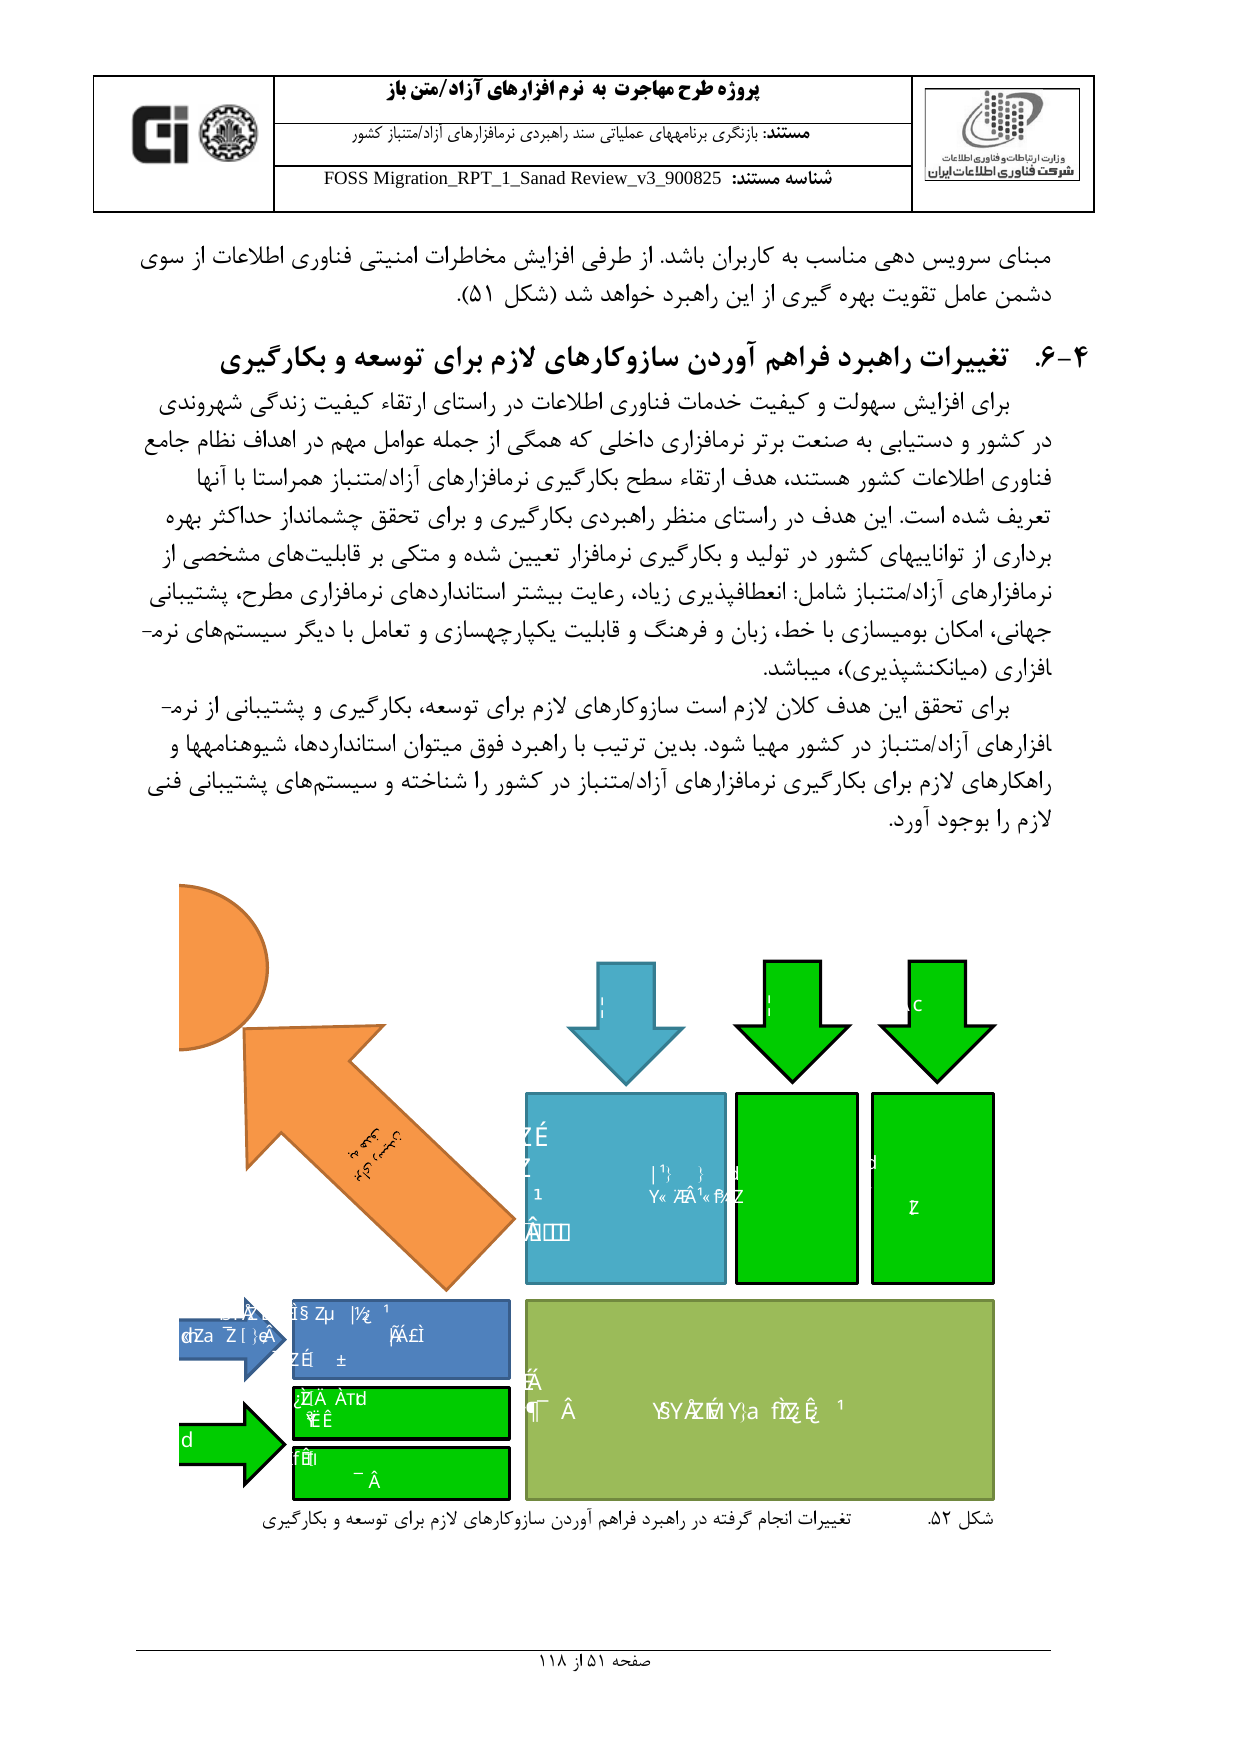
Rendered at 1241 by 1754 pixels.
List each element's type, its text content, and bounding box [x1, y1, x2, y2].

table_header [179, 883, 1009, 1510]
subtitle تغییرات راهبرد فراهم آوردن سازوكارهاي لازم براي توسعه و بکارگیری [136, 345, 1033, 378]
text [136, 244, 1051, 311]
table_cell تغییرات انجام گرفته در راهبرد فراهم آوردن سازوكارهاي لازم براي توسعه و بکارگیری [179, 1510, 1009, 1540]
text برای افزایش سهولت و کیفیت خدمات فناوری اطلاعات در راستای ارتقاء کیفیت زندگی شهروندی در کشور و دستیابی به صنعت برتر نرمافزاری داخلی که همگی از جمله عوامل مهم در اهداف نظام جامع فناوری اطلاعات کشور هستند، هدف ارتقاء سطح بکارگیری نرمافزارهای آزاد/متنباز همراستا با آنها تعریف شده است. این هدف در راستای منظر راهبردی بکارگیری و برای تحقق چشمانداز حداکثر بهره برداری از تواناییهای کشور در تولید و بکارگیری نرمافزار تعیین شده و متکی بر قابلیت‌های مشخصی از نرمافزارهای آزاد/متنباز شامل: انعطافپذیری زیاد، رعایت بیشتر استانداردهای نرمافزاری مطرح، پشتیبانی جهانی، امکان بومیسازی با خط، زبان و فرهنگ و قابلیت یکپارچهسازی و تعامل با دیگر سیستم‌های نرمافزاری (میانکنشپذیری)، میباشد. [136, 391, 1051, 685]
text برای تحقق این هدف کلان لازم است سازوکارهای لازم برای توسعه، بکارگیری و پشتیبانی از نرمافزارهای آزاد/متنباز در کشور مهیا شود. بدین ترتیب با راهبرد فوق میتوان استانداردها، شیوهنامهها و راهکارهای لازم برای بکارگیری نرمافزارهای آزاد/متنباز در کشور را شناخته و سیستم‌های پشتیبانی فنی لازم را بوجود آورد. [136, 694, 1051, 837]
